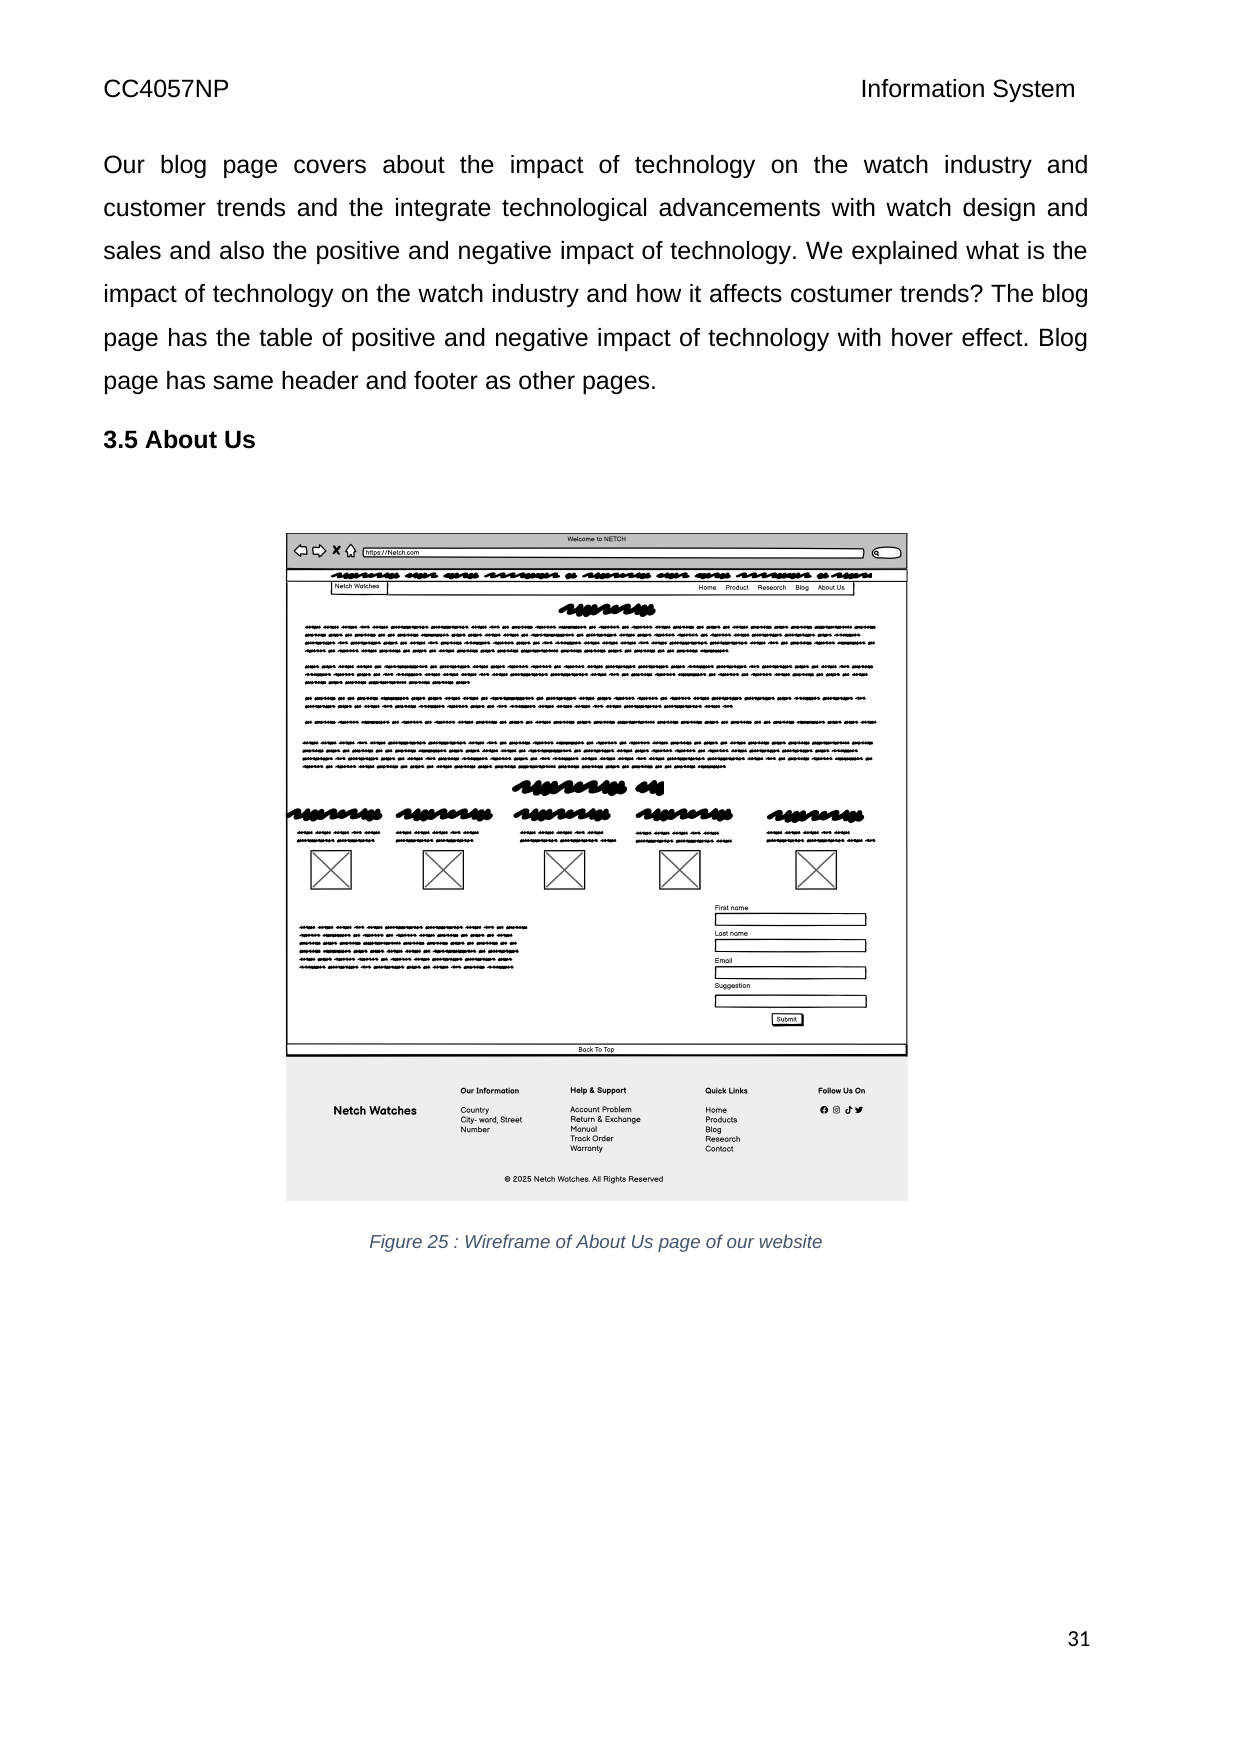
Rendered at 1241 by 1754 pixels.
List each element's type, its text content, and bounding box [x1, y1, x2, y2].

text Figure 25 : Wireframe of About Us page of our website [103, 1231, 1090, 1253]
text Our blog page covers about the impact of technology on the watch industry and customer trends and the integrate technological advancements with watch design and sales and also the positive and negative impact of technology. We explained what is the impact of technology on the watch industry and how it affects costumer trends? The blog page has the table of positive and negative impact of technology with hover effect. Blog page has same header and footer as other pages. [103, 150, 1090, 394]
picture [285, 533, 908, 1201]
subtitle 3.5 About Us [103, 425, 1090, 454]
